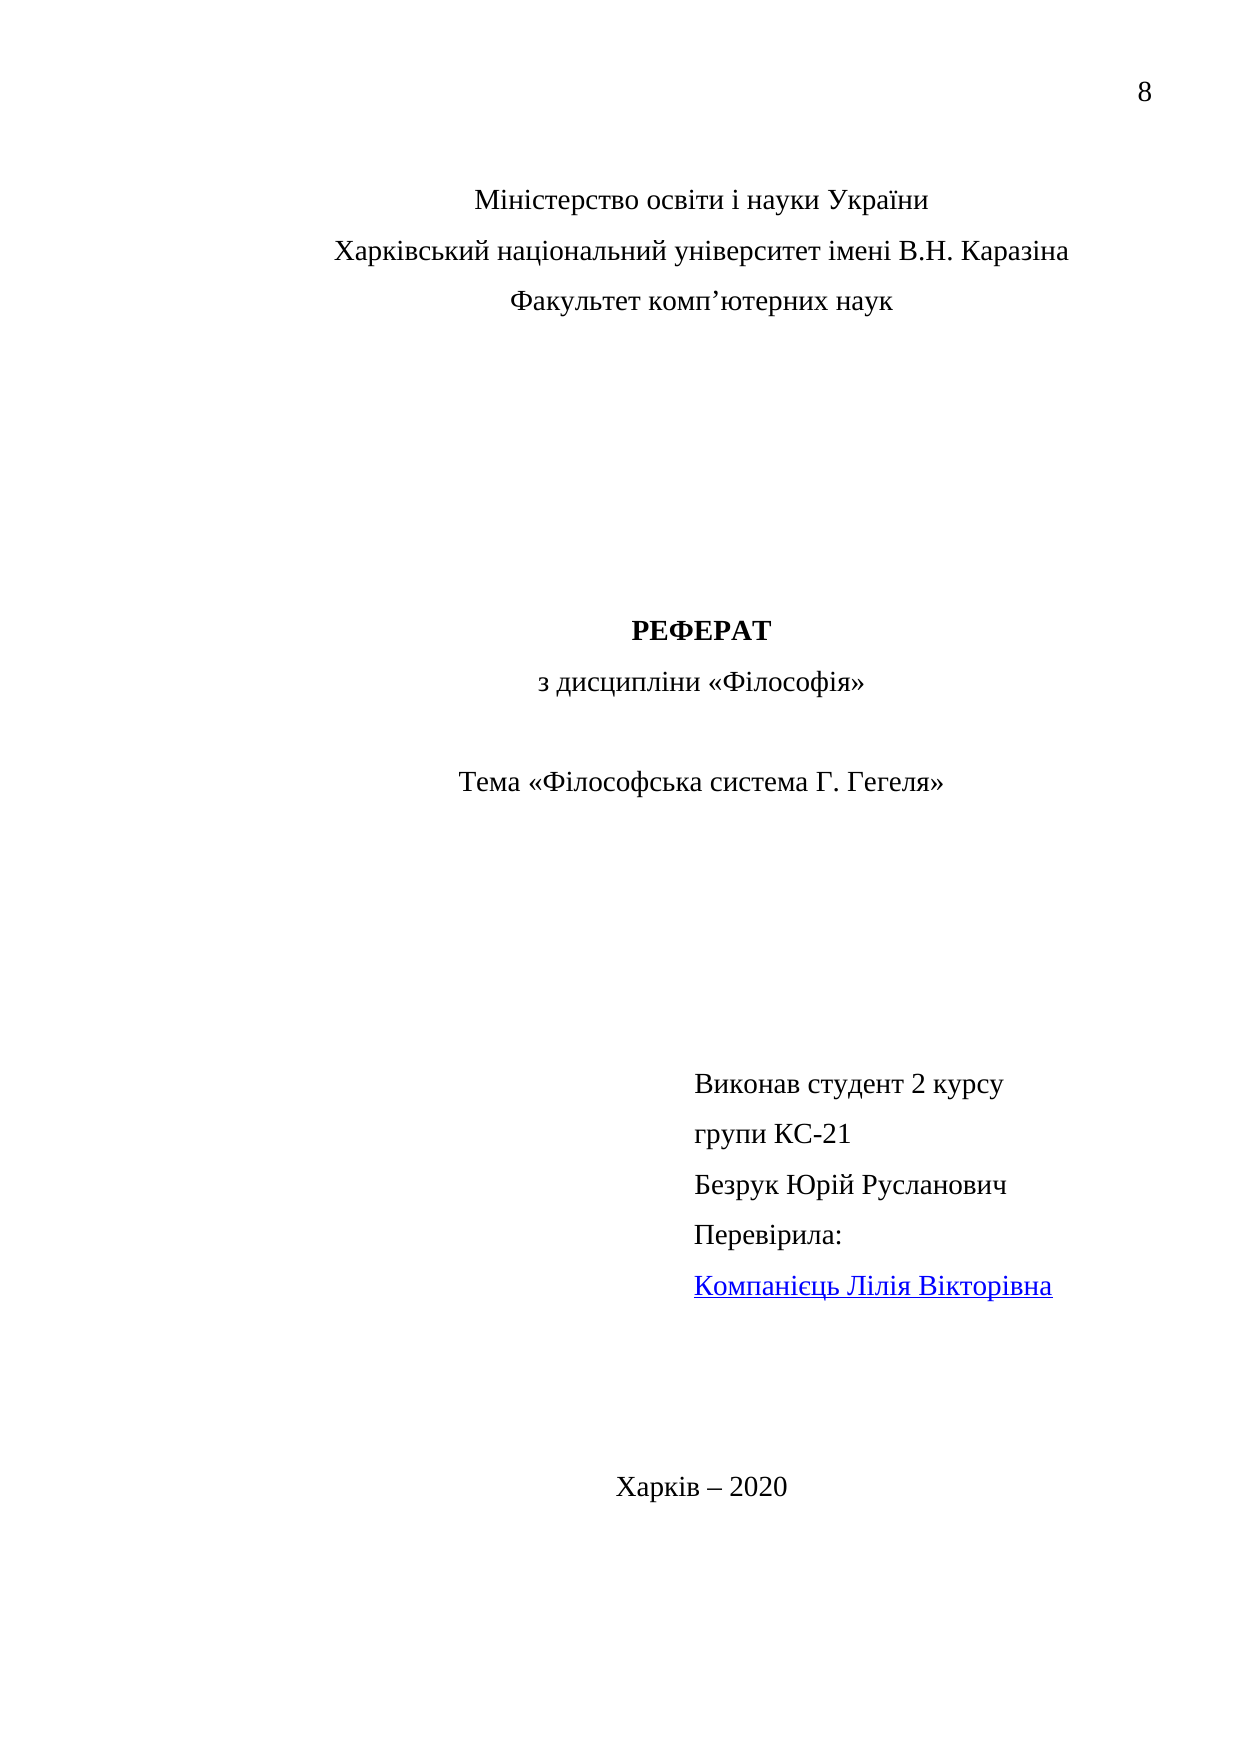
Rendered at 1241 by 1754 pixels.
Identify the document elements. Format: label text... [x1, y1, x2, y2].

text Безрук Юрій Русланович [620, 1167, 1152, 1201]
text з дисципліни «Філософія» [177, 664, 1152, 748]
text Харківський національний університет імені В.Н. Каразіна [177, 233, 1152, 266]
text Міністерство освіти і науки України [177, 182, 1152, 216]
text Факультет комп’ютерних наук [177, 283, 1152, 316]
text Компанієць Лілія Вікторівна [693, 1268, 1152, 1301]
text групи КС-21 [620, 1117, 1152, 1150]
text Виконав студент 2 курсу [620, 1066, 1152, 1100]
text Харків – 2020 [177, 1469, 1152, 1502]
text РЕФЕРАТ [177, 613, 1152, 647]
text Перевірила: [693, 1217, 1152, 1251]
text Тема «Філософська система Г. Гегеля» [177, 764, 1152, 798]
